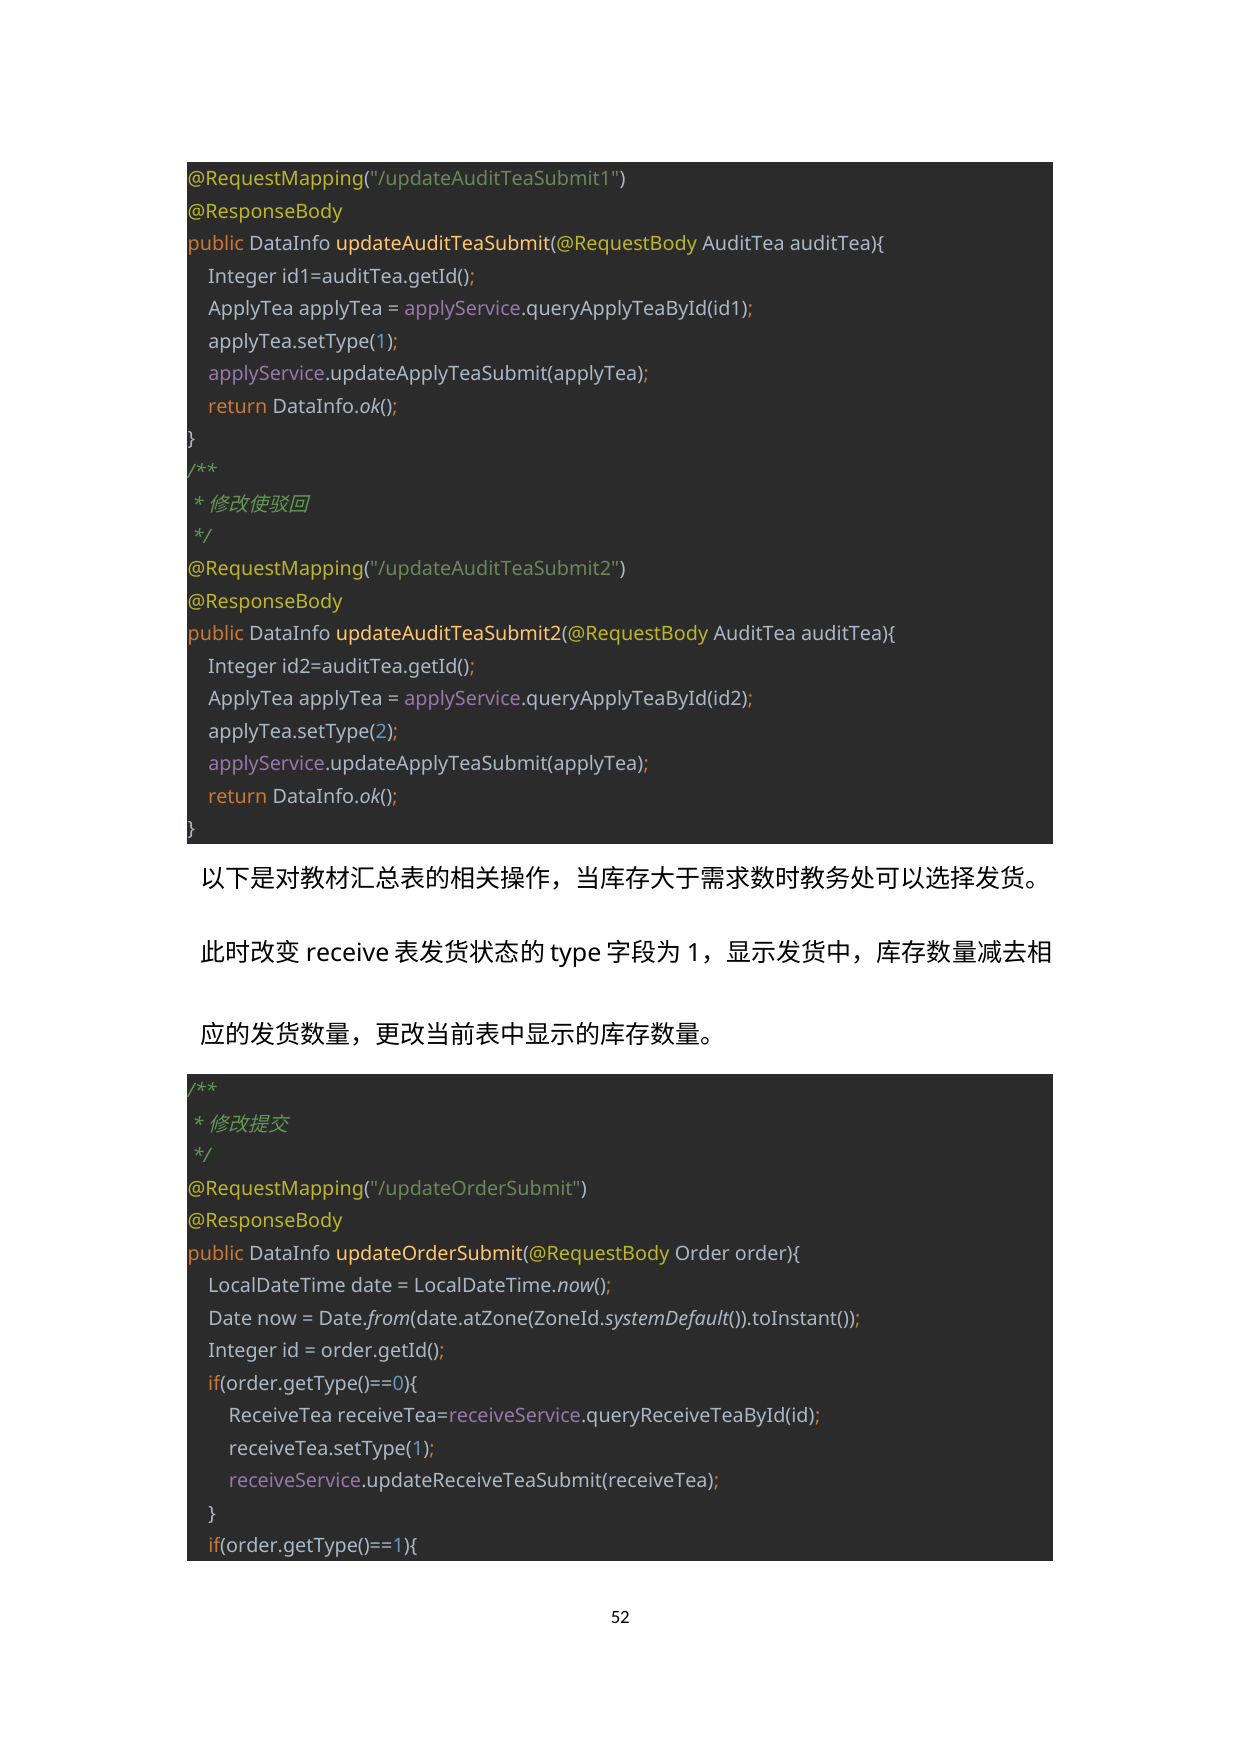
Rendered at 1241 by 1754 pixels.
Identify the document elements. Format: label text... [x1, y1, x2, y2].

text ApplyTea applyTea = applyService.queryApplyTeaById(id1); [187, 292, 1053, 324]
text if(order.getType()==0){ [187, 1366, 1053, 1399]
text ReceiveTea receiveTea=receiveService.queryReceiveTeaById(id); [187, 1399, 1053, 1431]
text @RequestMapping("/updateAuditTeaSubmit1") [187, 162, 1053, 194]
text applyTea.setType(2); [187, 714, 1053, 747]
text if(order.getType()==1){ [187, 1529, 1053, 1561]
text public DataInfo updateAuditTeaSubmit2(@RequestBody AuditTea auditTea){ [187, 617, 1053, 649]
text } [187, 812, 1053, 844]
text * 修改使驳回 [187, 487, 1053, 519]
text receiveTea.setType(1); [187, 1431, 1053, 1464]
text @ResponseBody [187, 194, 1053, 227]
text return DataInfo.ok(); [187, 389, 1053, 422]
text LocalDateTime date = LocalDateTime.now(); [187, 1269, 1053, 1301]
text 以下是对教材汇总表的相关操作，当库存大于需求数时教务处可以选择发货。 [200, 844, 1053, 909]
text @RequestMapping("/updateAuditTeaSubmit2") [187, 552, 1053, 584]
text applyService.updateApplyTeaSubmit(applyTea); [187, 747, 1053, 779]
text Integer id1=auditTea.getId(); [187, 259, 1053, 292]
text 此时改变receive表发货状态的type字段为1，显示发货中，库存数量减去相应的发货数量，更改当前表中显示的库存数量。 [200, 918, 1053, 1065]
text */ [187, 1139, 1053, 1171]
text */ [187, 519, 1053, 552]
text Integer id2=auditTea.getId(); [187, 649, 1053, 682]
text } [187, 422, 1053, 454]
text public DataInfo updateAuditTeaSubmit(@RequestBody AuditTea auditTea){ [187, 227, 1053, 259]
text ApplyTea applyTea = applyService.queryApplyTeaById(id2); [187, 682, 1053, 714]
text } [187, 1496, 1053, 1529]
text @ResponseBody [187, 584, 1053, 617]
text Integer id = order.getId(); [187, 1334, 1053, 1366]
text public DataInfo updateOrderSubmit(@RequestBody Order order){ [187, 1236, 1053, 1269]
text Date now = Date.from(date.atZone(ZoneId.systemDefault()).toInstant()); [187, 1301, 1053, 1334]
text * 修改提交 [187, 1106, 1053, 1139]
text return DataInfo.ok(); [187, 779, 1053, 812]
text applyTea.setType(1); [187, 324, 1053, 357]
text @ResponseBody [187, 1204, 1053, 1236]
text @RequestMapping("/updateOrderSubmit") [187, 1171, 1053, 1204]
text applyService.updateApplyTeaSubmit(applyTea); [187, 357, 1053, 389]
text /** [187, 1074, 1053, 1106]
text /** [187, 454, 1053, 487]
text receiveService.updateReceiveTeaSubmit(receiveTea); [187, 1464, 1053, 1496]
